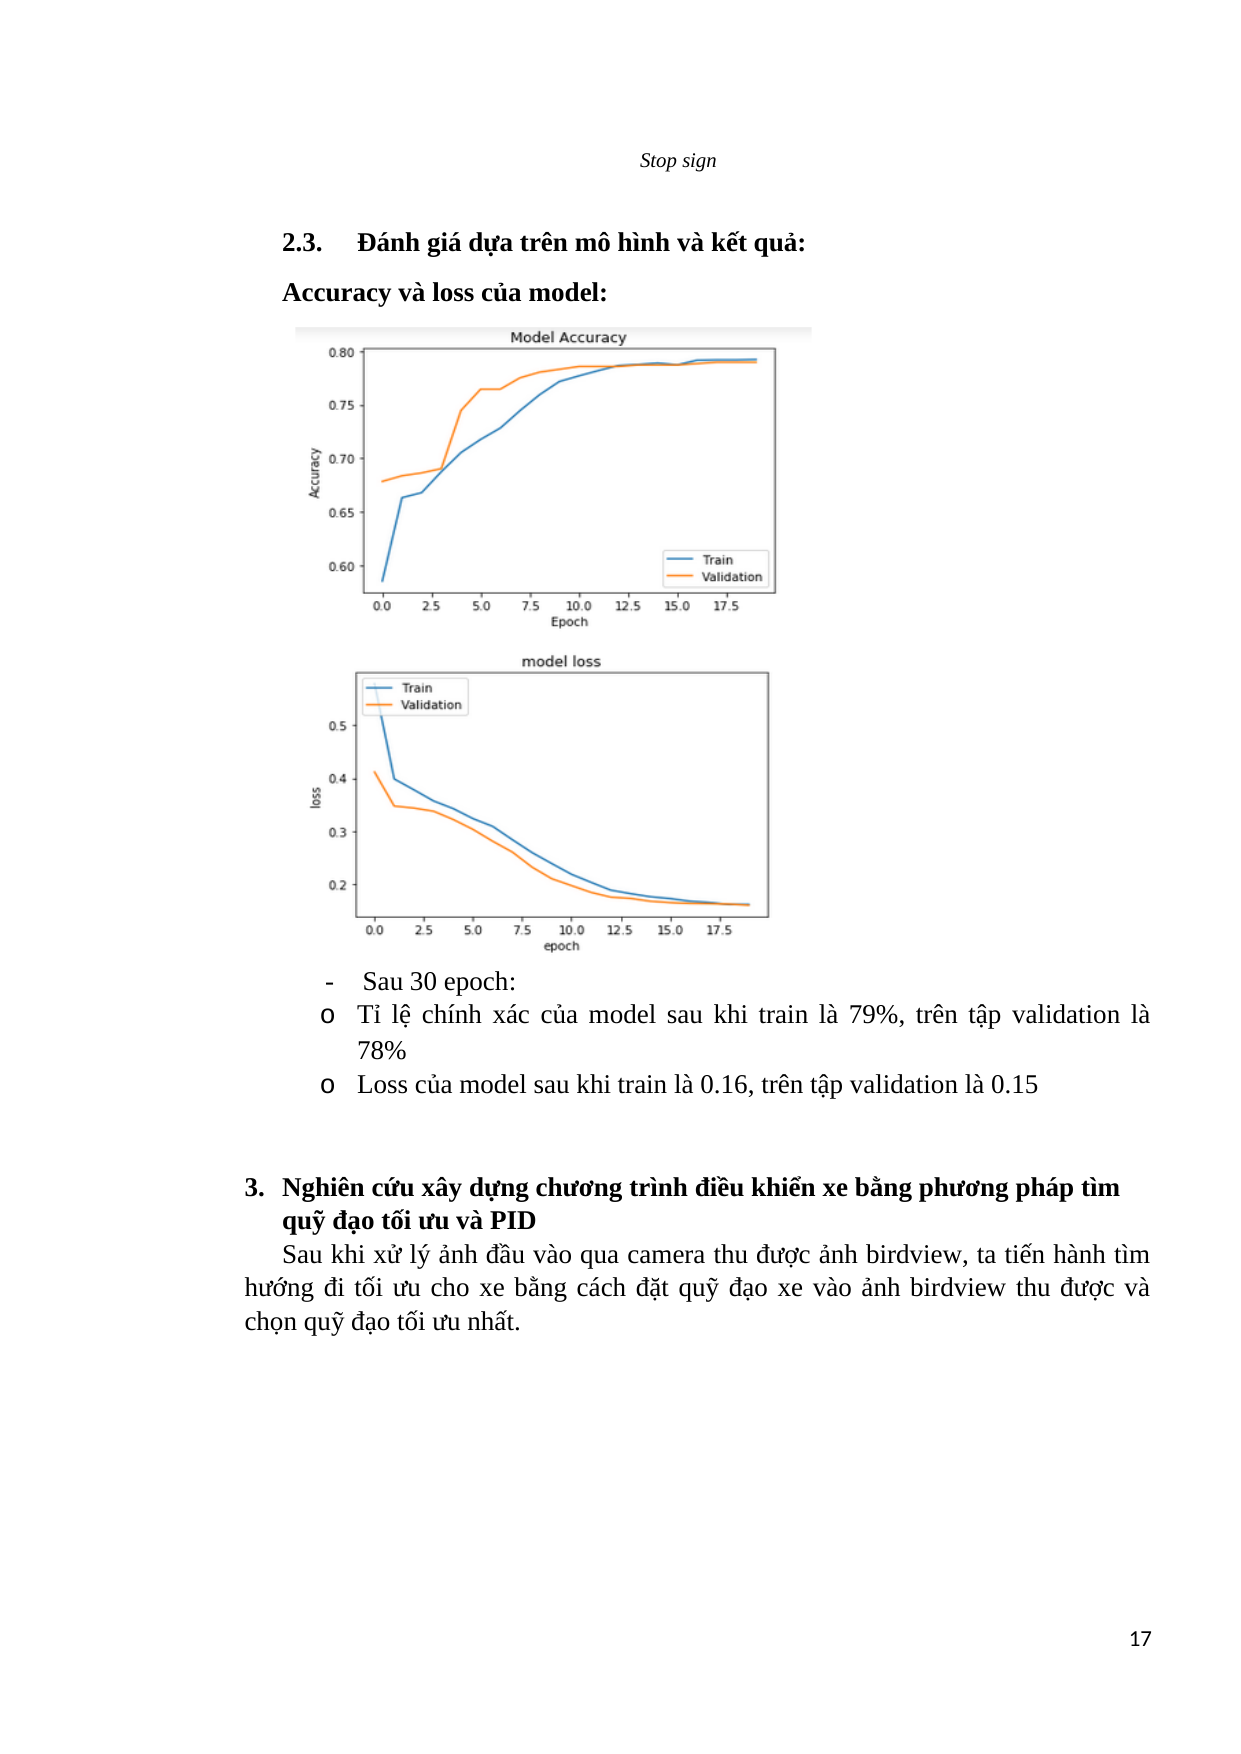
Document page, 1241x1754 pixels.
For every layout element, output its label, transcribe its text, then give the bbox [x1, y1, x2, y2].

text Sau khi xử lý ảnh đầu vào qua camera thu được ảnh birdview, ta tiến hành tìm hướng đi tối ưu cho xe bằng cách đặt quỹ đạo xe vào ảnh birdview thu được và chọn quỹ đạo tối ưu nhất. [244, 1238, 1152, 1336]
text Accuracy và loss của model: [207, 276, 1152, 307]
list Sau 30 epoch: [325, 965, 1152, 996]
subtitle Nghiên cứu xây dựng chương trình điều khiển xe bằng phương pháp tìm quỹ đạo tối ưu và PID [244, 1171, 1152, 1236]
list Tỉ lệ chính xác của model sau khi train là 79%, trên tập validation là 78% [319, 998, 1152, 1066]
list Loss của model sau khi train là 0.16, trên tập validation là 0.15 [319, 1068, 1152, 1101]
list Đánh giá dựa trên mô hình và kết quả: [282, 226, 1152, 257]
list Stop sign [207, 148, 1152, 172]
picture [295, 326, 812, 963]
